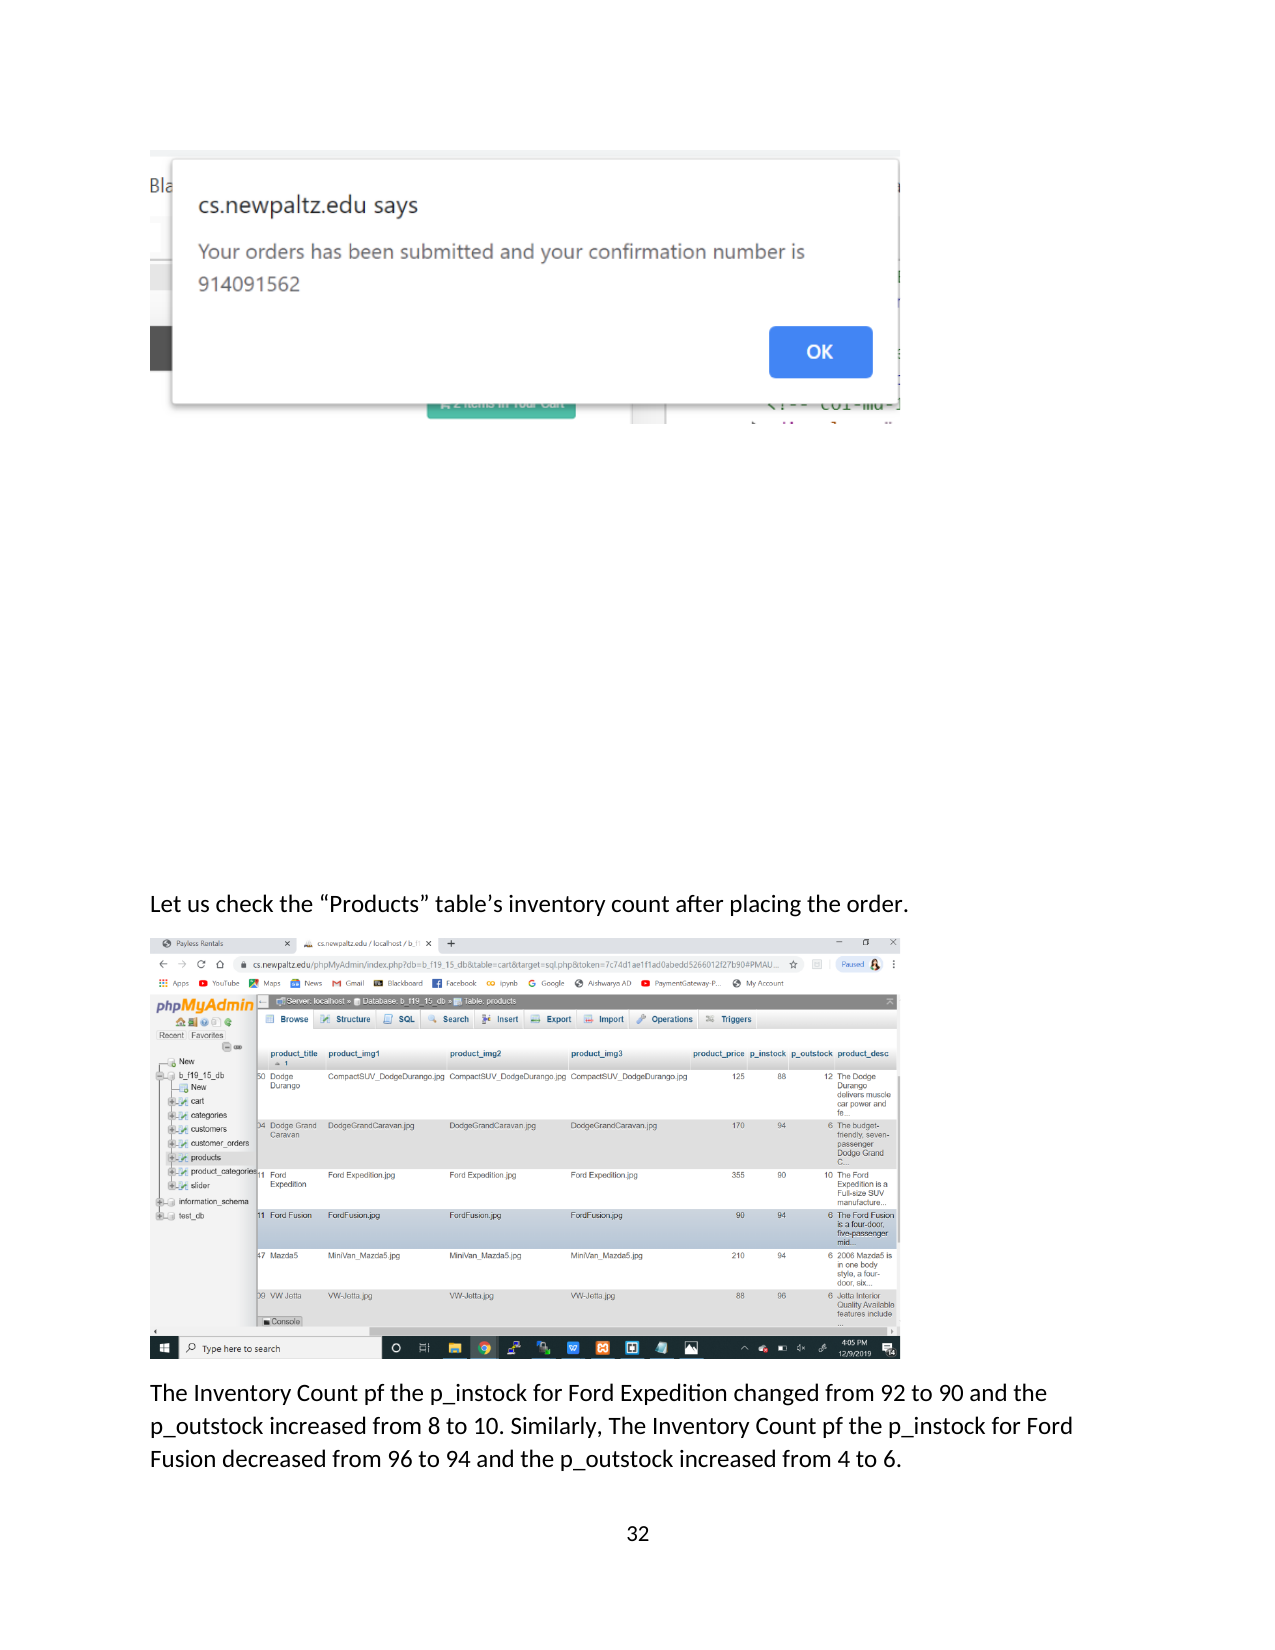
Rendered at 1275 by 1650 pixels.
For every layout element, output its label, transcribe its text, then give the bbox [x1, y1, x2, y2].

picture [150, 938, 901, 1359]
text The Inventory Count pf the p_instock for Ford Expedition changed from 92 to 90 and the p_outstock increased from 8 to 10. Similarly, The Inventory Count pf the p_instock for Ford Fusion decreased from 96 to 94 and the p_outstock increased from 4 to 6. [150, 1377, 1125, 1474]
picture [150, 150, 901, 424]
text Let us check the “Products” table’s inventory count after placing the order. [150, 888, 1125, 919]
